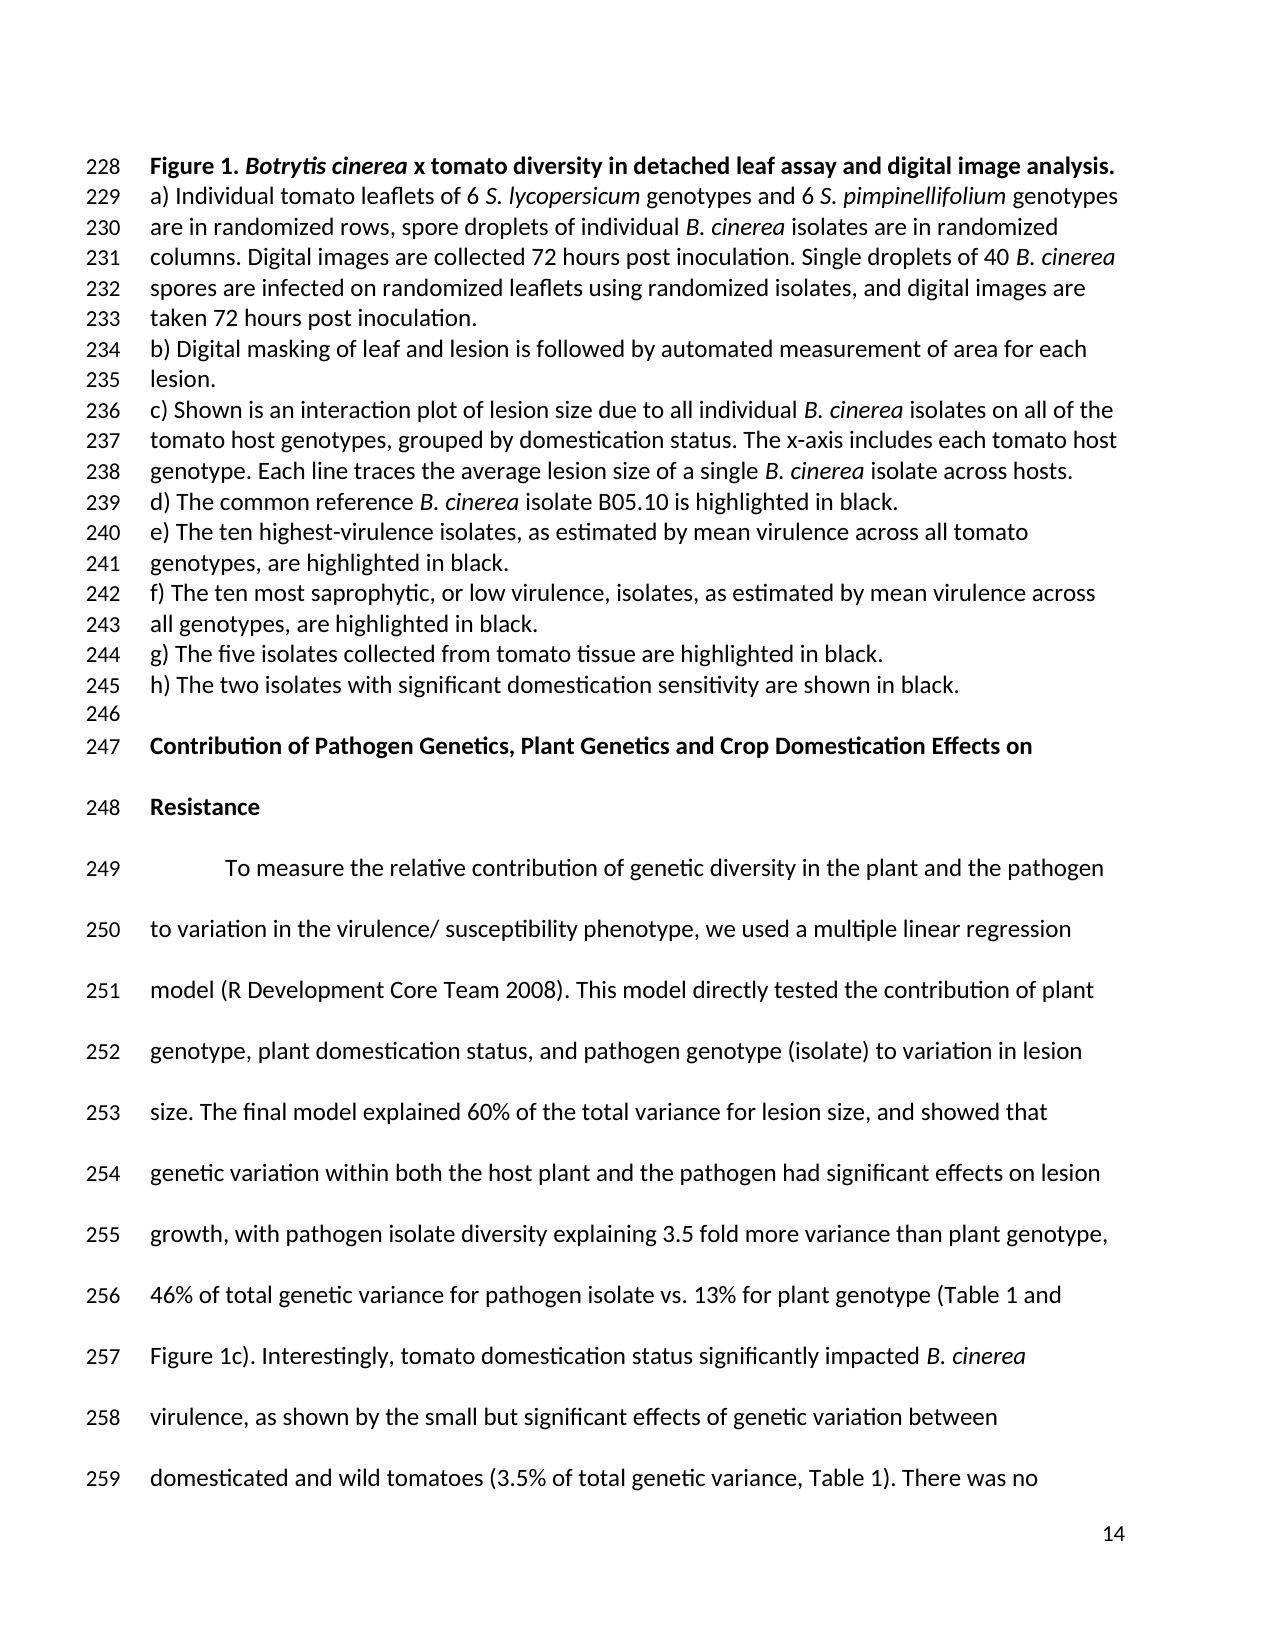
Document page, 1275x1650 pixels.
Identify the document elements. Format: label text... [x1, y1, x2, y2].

text c) Shown is an interaction plot of lesion size due to all individual B. cinerea isolates on all of the tomato host genotypes, grouped by domestication status. The x-axis includes each tomato host genotype. Each line traces the average lesion size of a single B. cinerea isolate across hosts. [150, 394, 1125, 486]
text e) The ten highest-virulence isolates, as estimated by mean virulence across all tomato genotypes, are highlighted in black. [150, 516, 1125, 577]
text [150, 852, 1125, 1493]
text h) The two isolates with significant domestication sensitivity are shown in black. [150, 669, 1125, 699]
text Figure 1. Botrytis cinerea x tomato diversity in detached leaf assay and digital image analysis. a) Individual tomato leaflets of 6 S. lycopersicum genotypes and 6 S. pimpinellifolium genotypes are in randomized rows, spore droplets of individual B. cinerea isolates are in randomized columns. Digital images are collected 72 hours post inoculation. Single droplets of 40 B. cinerea spores are infected on randomized leaflets using randomized isolates, and digital images are taken 72 hours post inoculation. [150, 150, 1125, 333]
text g) The five isolates collected from tomato tissue are highlighted in black. [150, 638, 1125, 669]
text d) The common reference B. cinerea isolate B05.10 is highlighted in black. [150, 486, 1125, 516]
text b) Digital masking of leaf and lesion is followed by automated measurement of area for each lesion. [150, 333, 1125, 394]
text Contribution of Pathogen Genetics, Plant Genetics and Crop Domestication Effects on Resistance [150, 730, 1125, 821]
text f) The ten most saprophytic, or low virulence, isolates, as estimated by mean virulence across all genotypes, are highlighted in black. [150, 577, 1125, 638]
